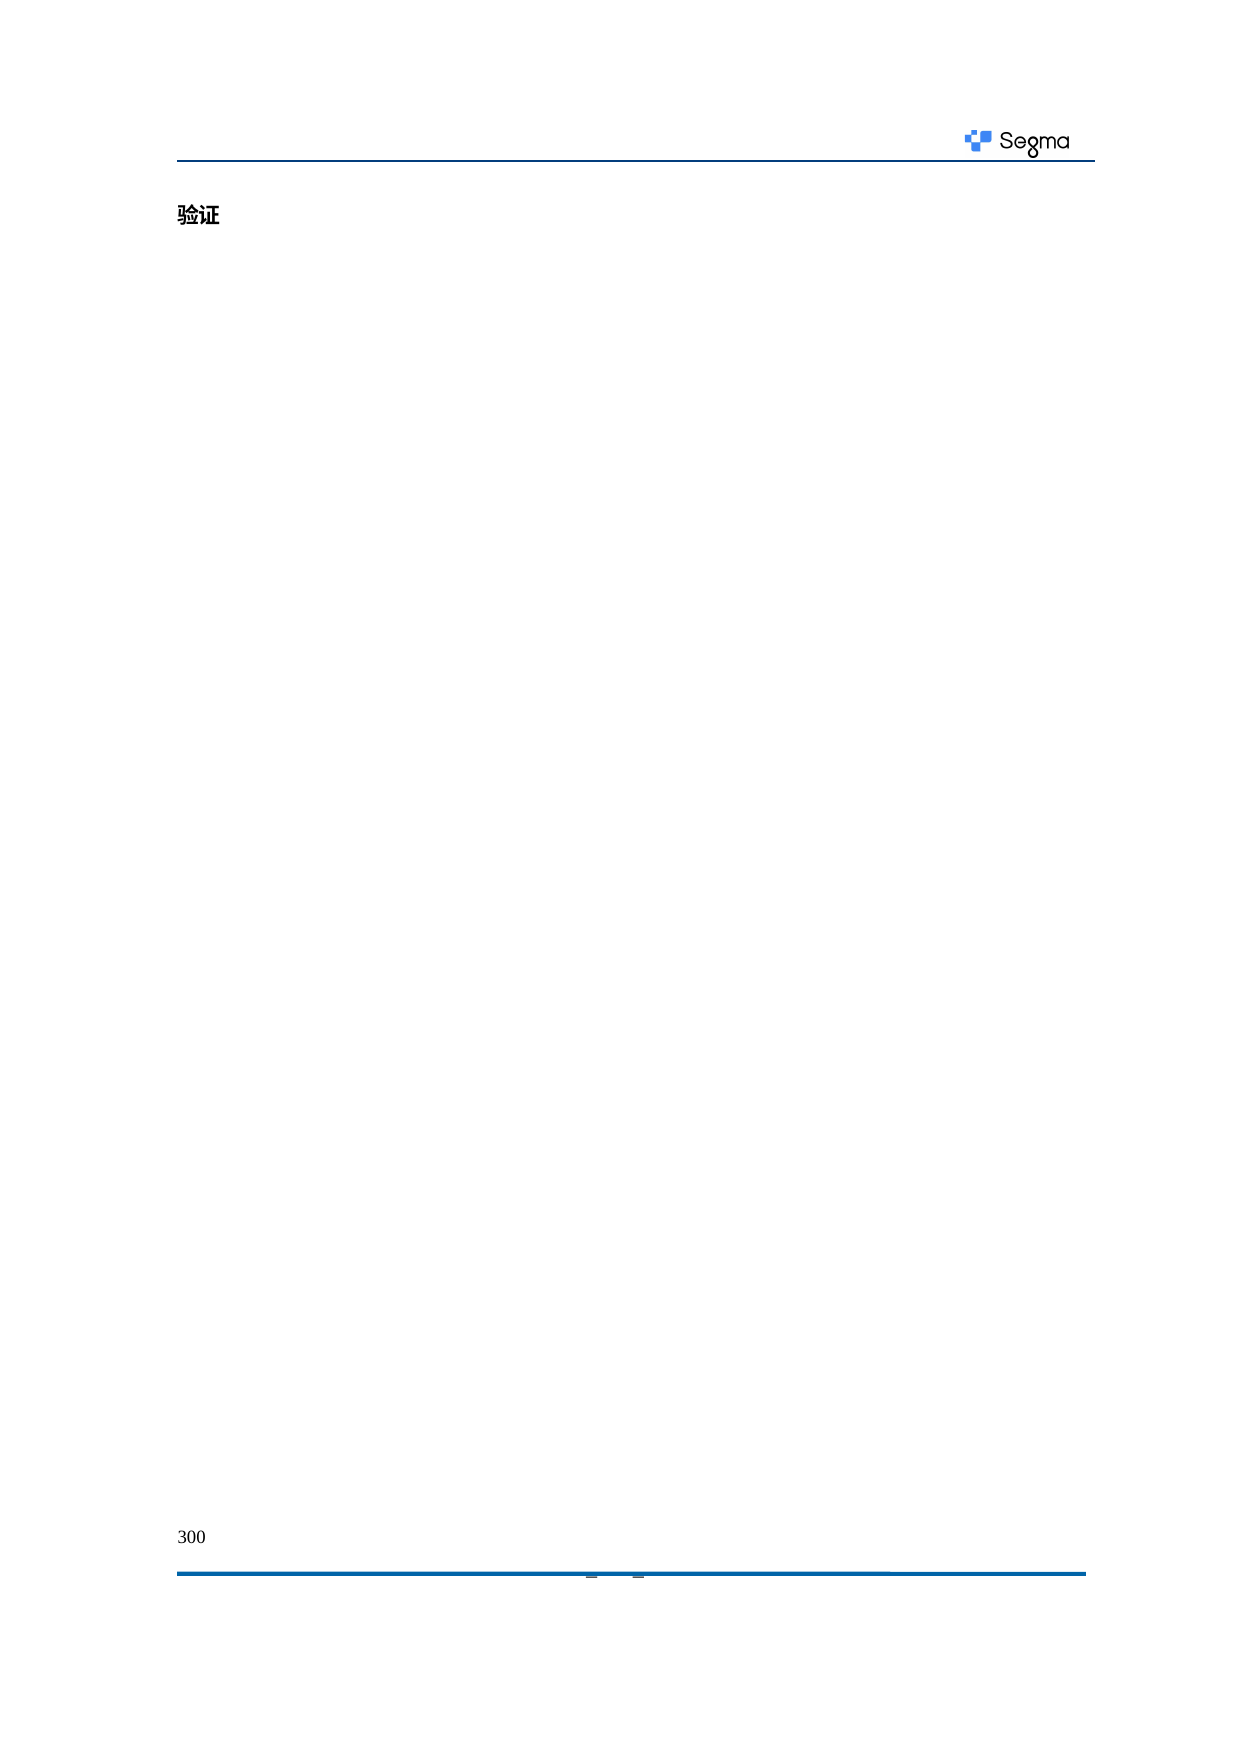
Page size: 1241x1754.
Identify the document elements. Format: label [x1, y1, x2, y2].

picture [964, 130, 1069, 158]
